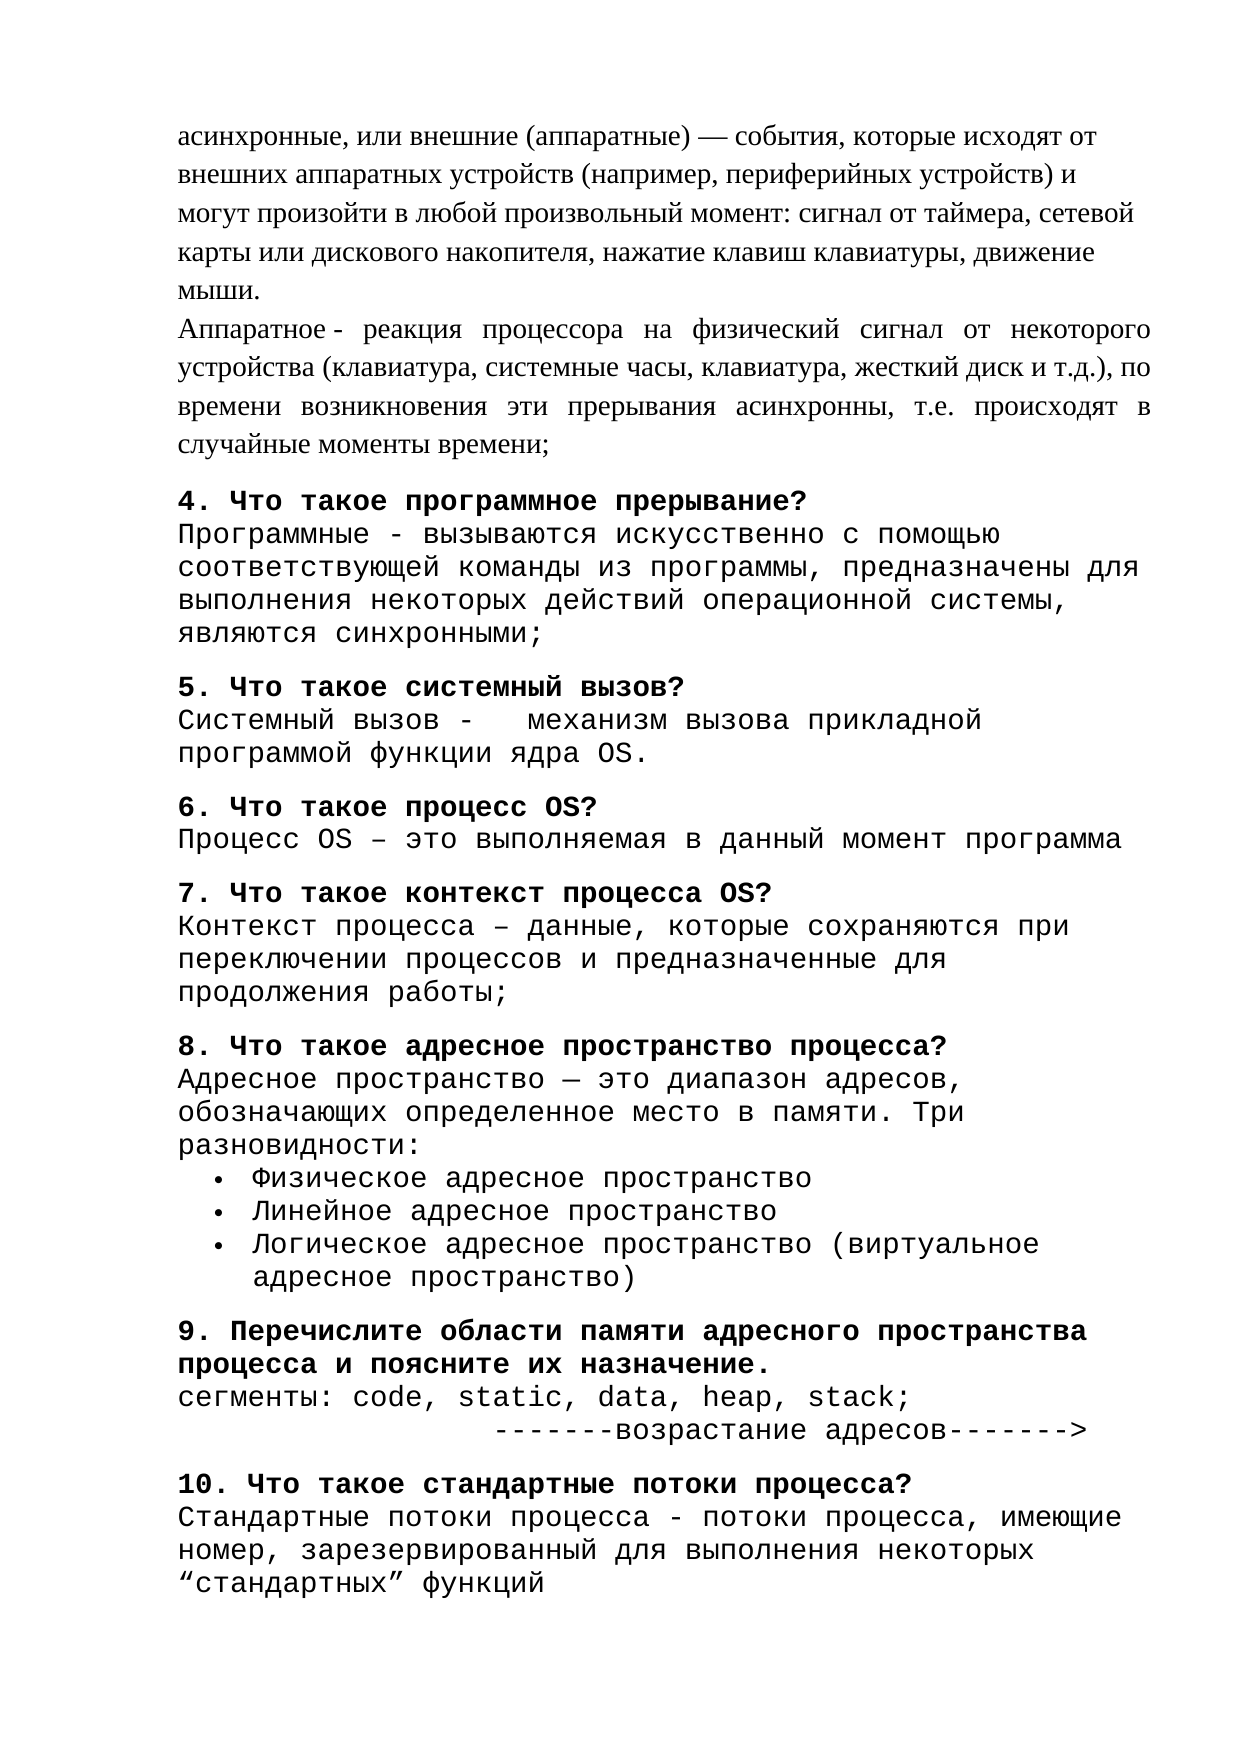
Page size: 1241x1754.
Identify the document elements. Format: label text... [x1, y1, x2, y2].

list Аппаратное - реакция процессора на физический сигнал от некоторого устройства (клавиатура, системные часы, клавиатура, жесткий диск и т.д.), по времени возникновения эти прерывания асинхронны, т.е. происходят в случайные моменты времени; [177, 311, 1152, 460]
subtitle 9. Перечислите области памяти адресного пространства процесса и поясните их назначение. [177, 1316, 1152, 1382]
text сегменты: code, static, data, heap, stack; [177, 1382, 1152, 1416]
text Стандартные потоки процесса - потоки процесса, имеющие номер, зарезервированный для выполнения некоторых “стандартных” функций [177, 1502, 1152, 1601]
text Системный вызов - механизм вызова прикладной программой функции ядра OS. [177, 705, 1152, 771]
list Линейное адресное пространство [215, 1197, 1152, 1229]
subtitle 6. Что такое процесс OS? [177, 792, 1152, 825]
subtitle 10. Что такое стандартные потоки процесса? [177, 1469, 1152, 1502]
text Контекст процесса – данные, которые сохраняются при переключении процессов и предназначенные для продолжения работы; [177, 912, 1152, 1011]
list Физическое адресное пространство [215, 1163, 1152, 1197]
subtitle 5. Что такое системный вызов? [177, 672, 1152, 705]
subtitle 8. Что такое адресное пространство процесса? [177, 1031, 1152, 1064]
text Адресное пространство — это диапазон адресов, обозначающих определенное место в памяти. Три разновидности: [177, 1064, 1152, 1163]
text Процесс OS – это выполняемая в данный момент программа [177, 825, 1152, 858]
list асинхронные, или внешние (аппаратные) — события, которые исходят от внешних аппаратных устройств (например, периферийных устройств) и могут произойти в любой произвольный момент: сигнал от таймера, сетевой карты или дискового накопителя, нажатие клавиш клавиатуры, движение мыши. [177, 118, 1152, 306]
list Логическое адресное пространство (виртуальное адресное пространство) [215, 1229, 1152, 1296]
text Программные - вызываются искусственно с помощью соответствующей команды из программы, предназначены для выполнения некоторых действий операционной системы, являются синхронными; [177, 519, 1152, 651]
text -------возрастание адресов-------> [177, 1416, 1152, 1448]
subtitle 4. Что такое программное прерывание? [177, 486, 1152, 519]
subtitle 7. Что такое контекст процесса OS? [177, 878, 1152, 912]
